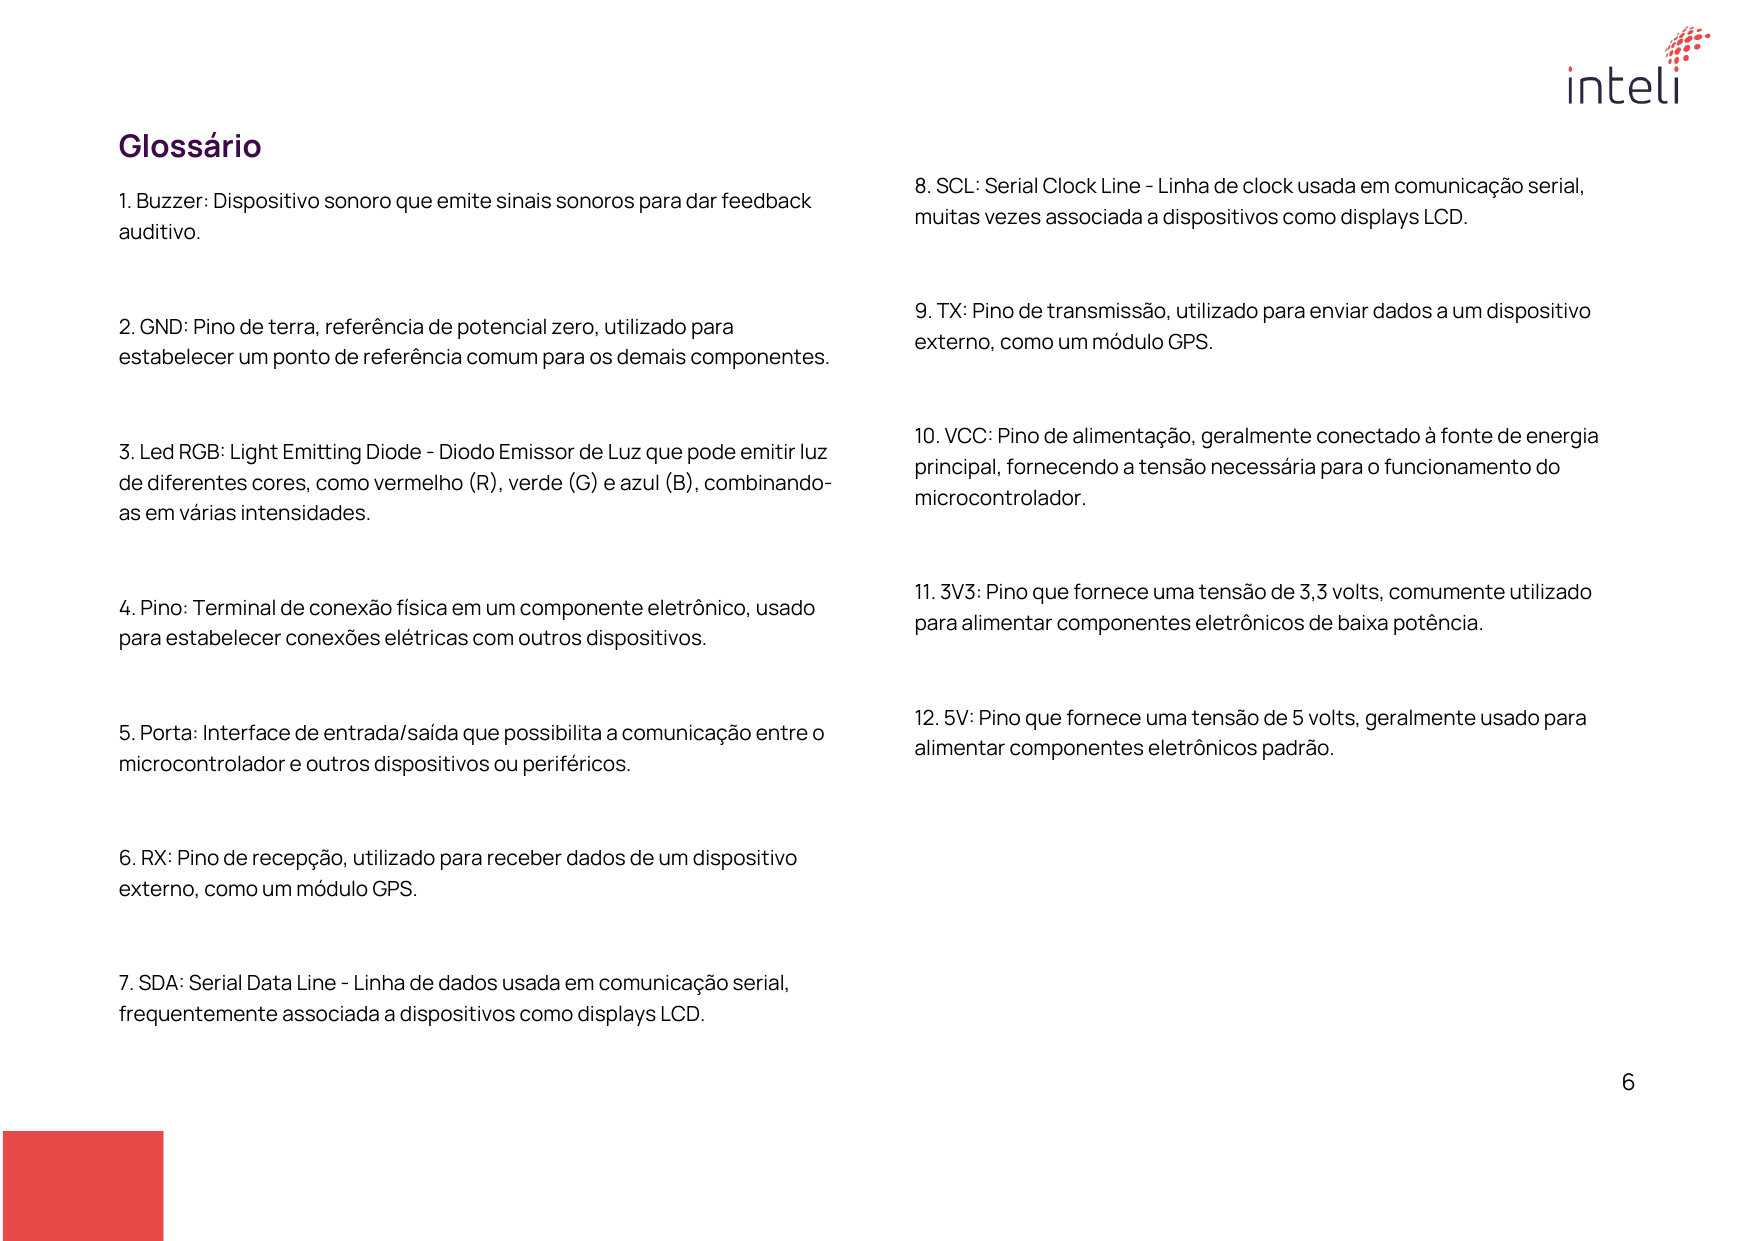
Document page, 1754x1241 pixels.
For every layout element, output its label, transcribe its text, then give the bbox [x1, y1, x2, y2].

text 1. Buzzer: Dispositivo sonoro que emite sinais sonoros para dar feedback auditivo. [118, 187, 839, 246]
text 6. RX: Pino de recepção, utilizado para receber dados de um dispositivo externo, como um módulo GPS. [118, 843, 839, 902]
text 2. GND: Pino de terra, referência de potencial zero, utilizado para estabelecer um ponto de referência comum para os demais componentes. [118, 312, 839, 371]
text 11. 3V3: Pino que fornece uma tensão de 3,3 volts, comumente utilizado para alimentar componentes eletrônicos de baixa potência. [914, 577, 1636, 637]
text 8. SCL: Serial Clock Line - Linha de clock usada em comunicação serial, muitas vezes associada a dispositivos como displays LCD. [914, 171, 1636, 230]
picture [1568, 26, 1711, 104]
text 10. VCC: Pino de alimentação, geralmente conectado à fonte de energia principal, fornecendo a tensão necessária para o funcionamento do microcontrolador. [914, 422, 1636, 511]
picture [2, 1131, 164, 1241]
text 5. Porta: Interface de entrada/saída que possibilita a comunicação entre o microcontrolador e outros dispositivos ou periféricos. [118, 718, 839, 777]
text Glossário [118, 124, 839, 167]
text 7. SDA: Serial Data Line - Linha de dados usada em comunicação serial, frequentemente associada a dispositivos como displays LCD. [118, 968, 839, 1028]
text 12. 5V: Pino que fornece uma tensão de 5 volts, geralmente usado para alimentar componentes eletrônicos padrão. [914, 703, 1636, 762]
text 9. TX: Pino de transmissão, utilizado para enviar dados a um dispositivo externo, como um módulo GPS. [914, 296, 1636, 356]
text 4. Pino: Terminal de conexão física em um componente eletrônico, usado para estabelecer conexões elétricas com outros dispositivos. [118, 593, 839, 652]
text 3. Led RGB: Light Emitting Diode - Diodo Emissor de Luz que pode emitir luz de diferentes cores, como vermelho (R), verde (G) e azul (B), combinando-as em várias intensidades. [118, 437, 839, 527]
